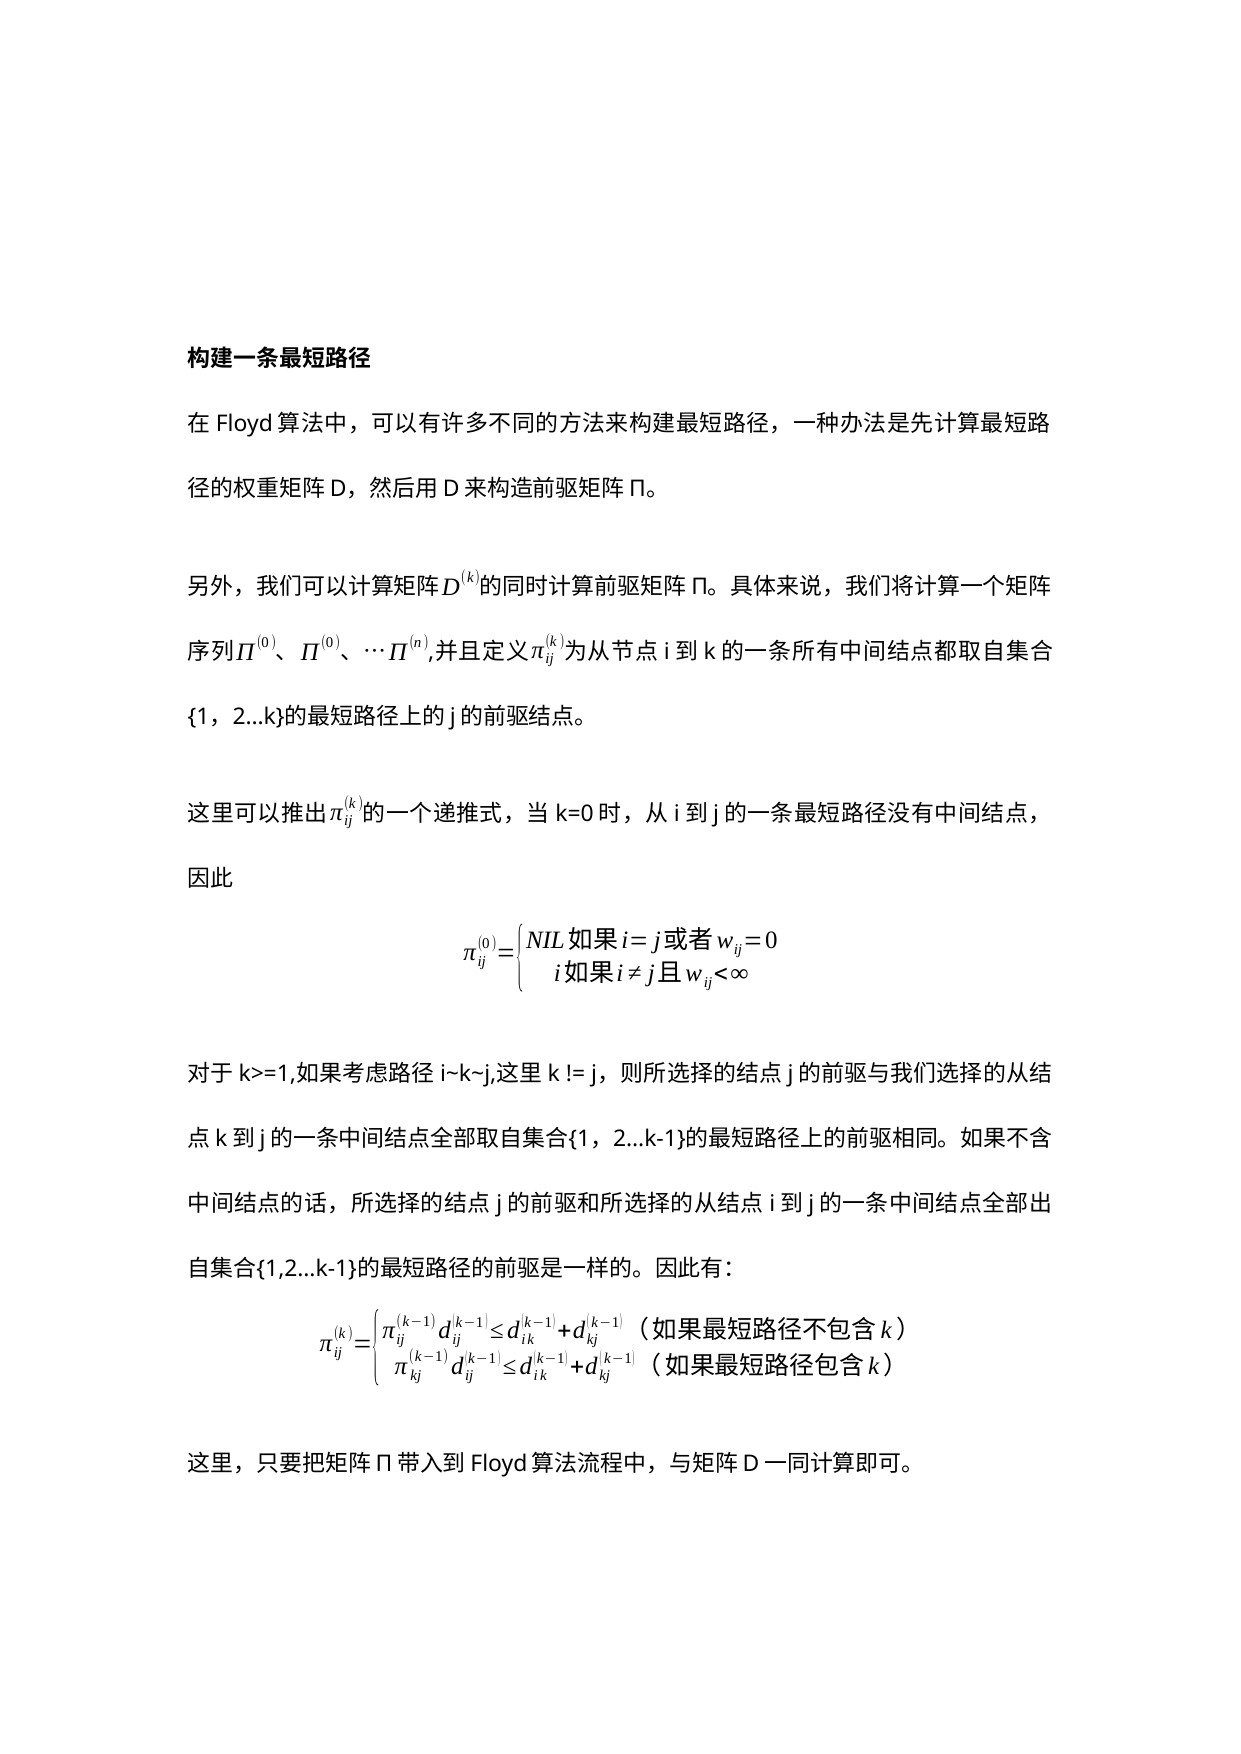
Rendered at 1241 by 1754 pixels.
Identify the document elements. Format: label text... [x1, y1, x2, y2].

text 这里，只要把矩阵Π带入到Floyd算法流程中，与矩阵D一同计算即可。 [187, 1429, 1053, 1494]
text 另外，我们可以计算矩阵的同时计算前驱矩阵Π。具体来说，我们将计算一个矩阵序列、、…,并且定义为从节点i到k的一条所有中间结点都取自集合{1，2…k}的最短路径上的j的前驱结点。 [187, 552, 1053, 747]
text 这里可以推出的一个递推式，当k=0时，从i到j的一条最短路径没有中间结点，因此 [187, 779, 1053, 909]
text 对于k>=1,如果考虑路径i~k~j,这里k != j，则所选择的结点j的前驱与我们选择的从结点k到j的一条中间结点全部取自集合{1，2…k-1}的最短路径上的前驱相同。如果不含中间结点的话，所选择的结点j的前驱和所选择的从结点i到j的一条中间结点全部出自集合{1,2…k-1}的最短路径的前驱是一样的。因此有： [187, 1039, 1053, 1299]
text 在Floyd算法中，可以有许多不同的方法来构建最短路径，一种办法是先计算最短路径的权重矩阵D，然后用D来构造前驱矩阵Π。 [187, 389, 1053, 519]
text 构建一条最短路径 [187, 324, 1053, 389]
